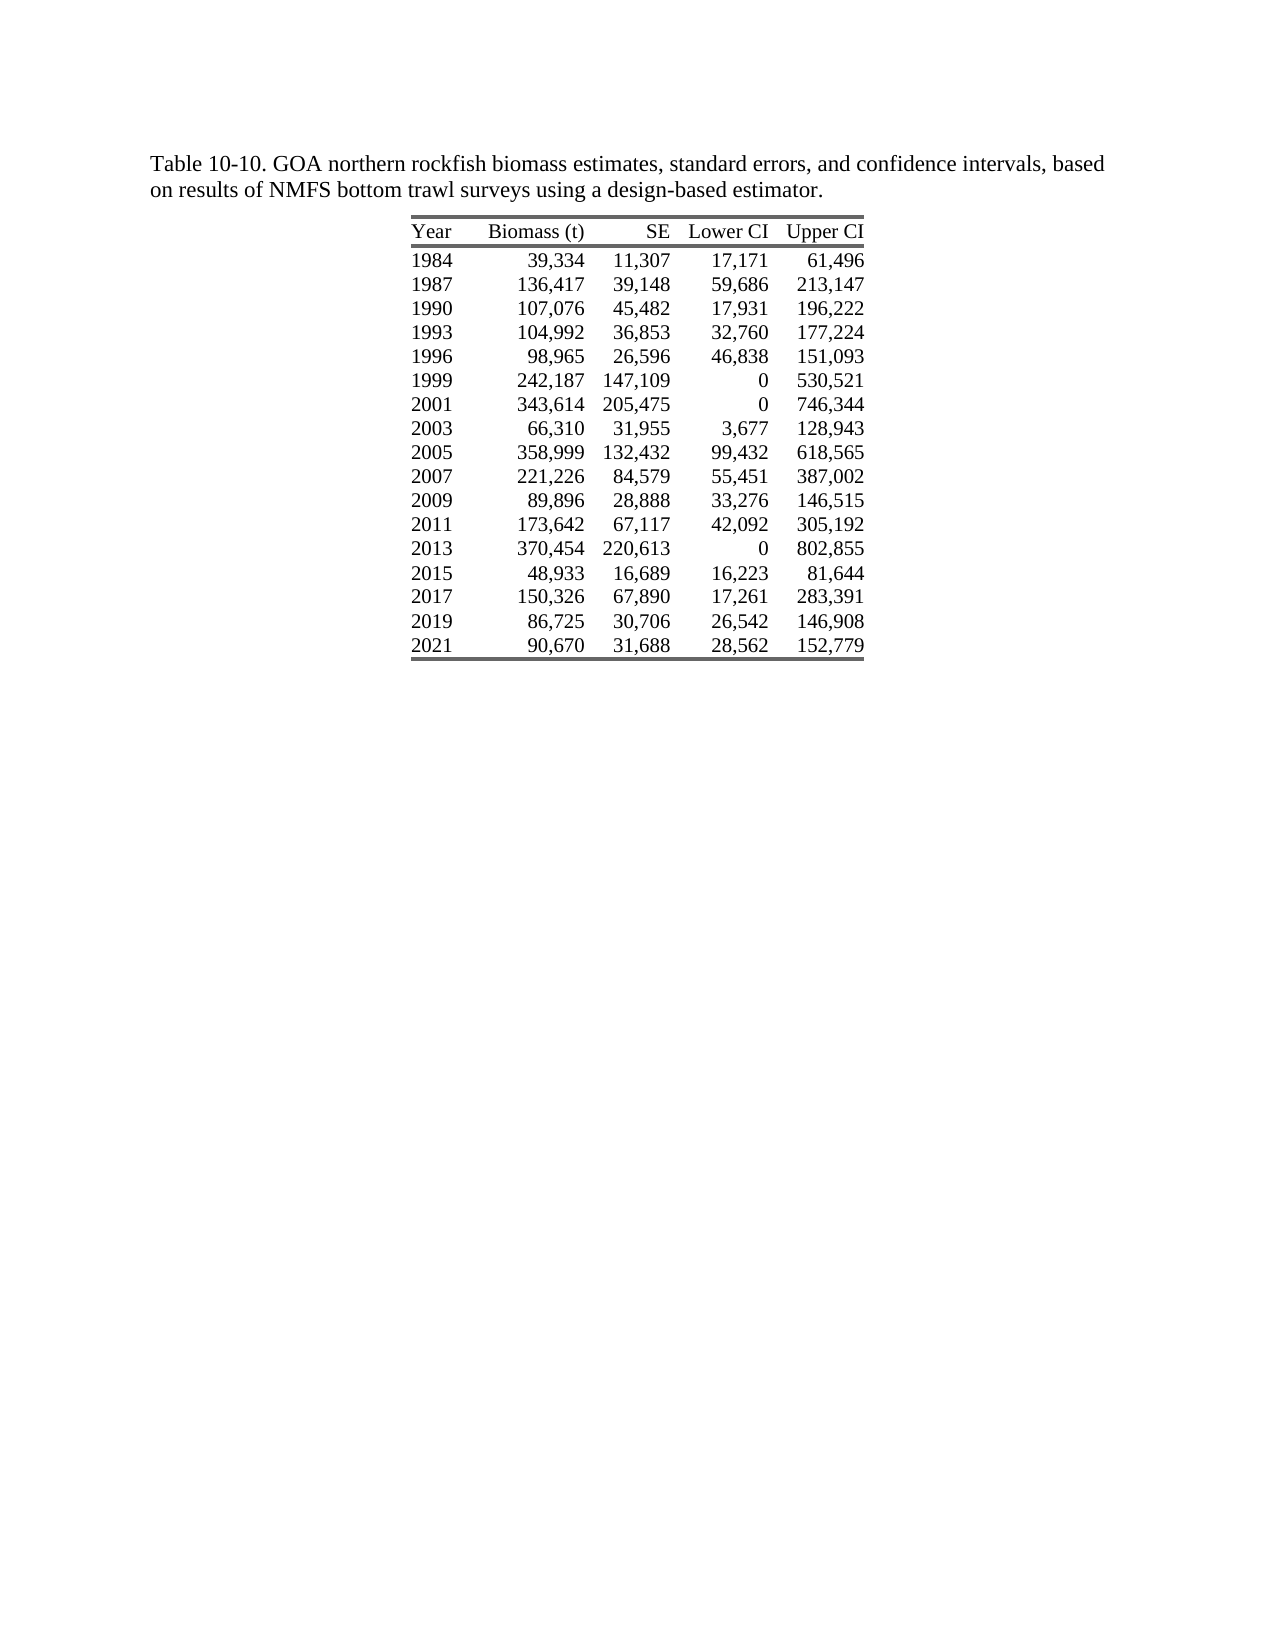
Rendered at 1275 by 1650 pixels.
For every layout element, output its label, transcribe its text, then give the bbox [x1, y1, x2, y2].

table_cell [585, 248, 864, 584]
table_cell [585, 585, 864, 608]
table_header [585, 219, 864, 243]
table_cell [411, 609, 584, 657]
text Table 10-10. GOA northern rockfish biomass estimates, standard errors, and confidence intervals, based on results of NMFS bottom trawl surveys using a design-based estimator. [150, 150, 1125, 203]
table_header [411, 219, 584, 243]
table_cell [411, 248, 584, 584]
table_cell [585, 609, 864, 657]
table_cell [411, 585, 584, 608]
